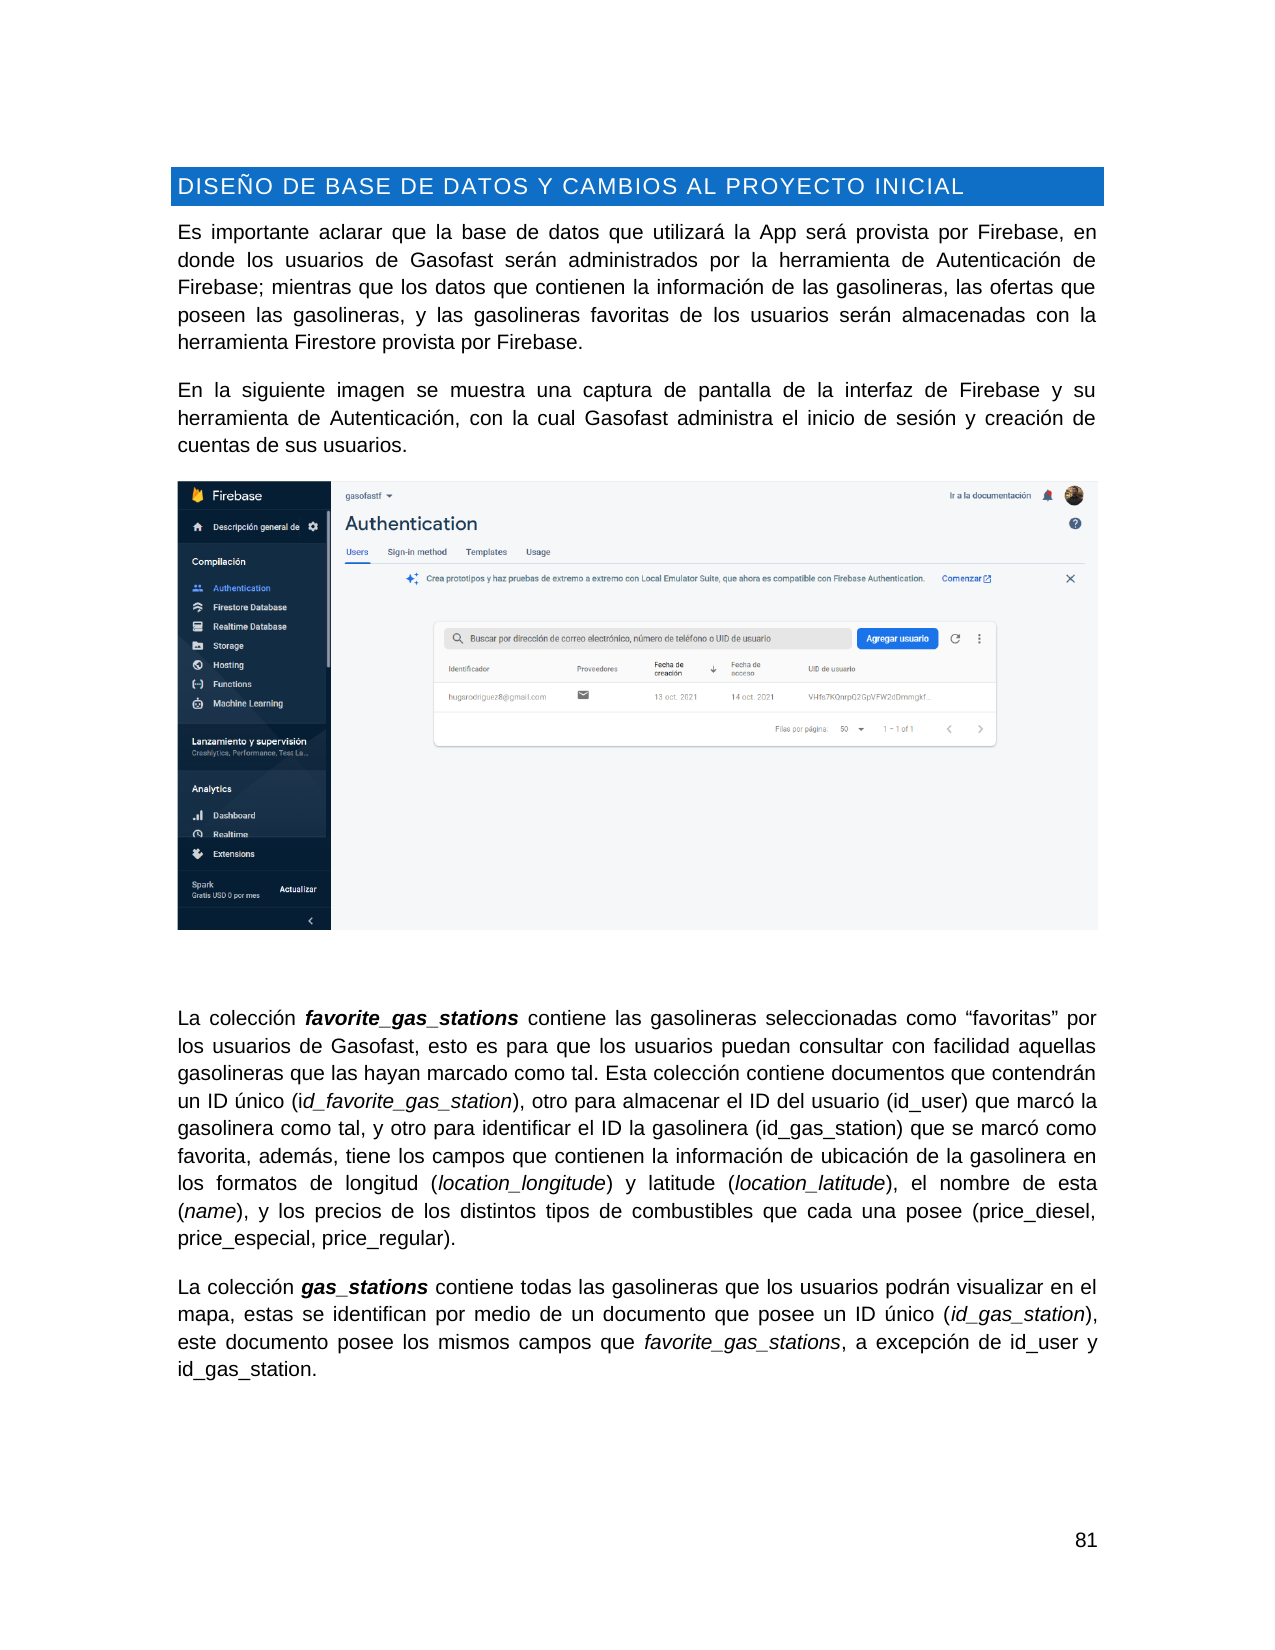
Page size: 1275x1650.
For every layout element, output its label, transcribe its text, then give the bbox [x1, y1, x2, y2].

text En la siguiente imagen se muestra una captura de pantalla de la interfaz de Firebase y su herramienta de Autenticación, con la cual Gasofast administra el inicio de sesión y creación de cuentas de sus usuarios. [177, 378, 1098, 457]
text La colección gas_stations contiene todas las gasolineras que los usuarios podrán visualizar en el mapa, estas se identifican por medio de un documento que posee un ID único (id_gas_station), este documento posee los mismos campos que favorite_gas_stations, a excepción de id_user y id_gas_station. [177, 1274, 1098, 1381]
text La colección favorite_gas_stations contiene las gasolineras seleccionadas como “favoritas” por los usuarios de Gasofast, esto es para que los usuarios puedan consultar con facilidad aquellas gasolineras que las hayan marcado como tal. Esta colección contiene documentos que contendrán un ID único (id_favorite_gas_station), otro para almacenar el ID del usuario (id_user) que marcó la gasolinera como tal, y otro para identificar el ID la gasolinera (id_gas_station) que se marcó como favorita, además, tiene los campos que contienen la información de ubicación de la gasolinera en los formatos de longitud (location_longitude) y latitude (location_latitude), el nombre de esta (name), y los precios de los distintos tipos de combustibles que cada una posee (price_diesel, price_especial, price_regular). [177, 1006, 1098, 1250]
picture [177, 481, 1099, 930]
text Es importante aclarar que la base de datos que utilizará la App será provista por Firebase, en donde los usuarios de Gasofast serán administrados por la herramienta de Autenticación de Firebase; mientras que los datos que contienen la información de las gasolineras, las ofertas que poseen las gasolineras, y las gasolineras favoritas de los usuarios serán almacenadas con la herramienta Firestore provista por Firebase. [177, 220, 1098, 354]
subtitle DISEÑO DE BASE DE DATOS Y CAMBIOS AL PROYECTO INICIAL [177, 173, 1098, 199]
